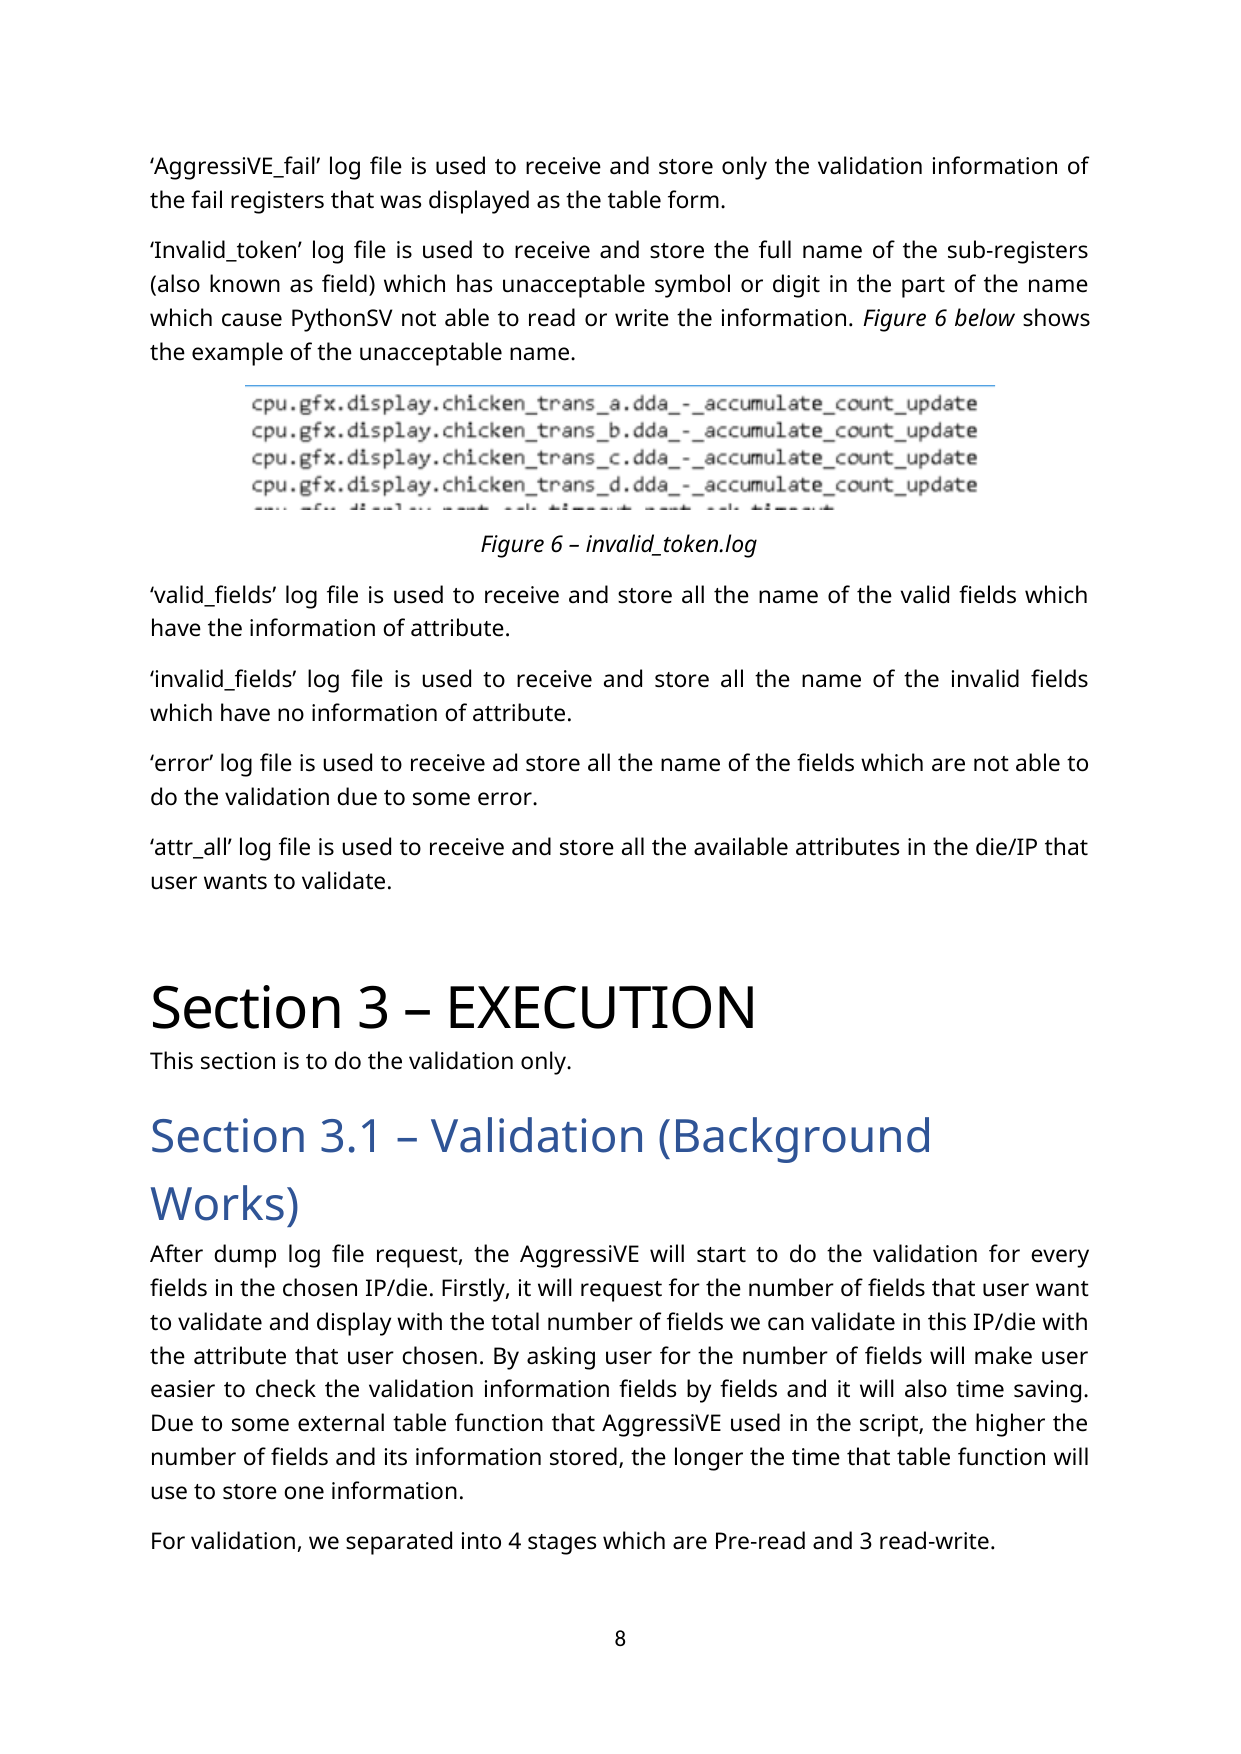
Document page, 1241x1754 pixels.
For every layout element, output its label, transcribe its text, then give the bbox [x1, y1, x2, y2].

text For validation, we separated into 4 stages which are Pre-read and 3 read-write. [150, 1525, 1090, 1556]
picture [245, 385, 995, 510]
text ‘invalid_fields’ log file is used to receive and store all the name of the invalid fields which have no information of attribute. [150, 663, 1090, 728]
text ‘valid_fields’ log file is used to receive and store all the name of the valid fields which have the information of attribute. [150, 578, 1090, 643]
text After dump log file request, the AggressiVE will start to do the validation for every fields in the chosen IP/die. Firstly, it will request for the number of fields that user want to validate and display with the total number of fields we can validate in this IP/die with the attribute that user chosen. By asking user for the number of fields will make user easier to check the validation information fields by fields and it will also time saving. Due to some external table function that AggressiVE used in the script, the higher the number of fields and its information stored, the longer the time that table function will use to store one information. [150, 1238, 1090, 1506]
subtitle Section 3.1 – Validation (Background Works) [150, 1104, 1090, 1233]
text This section is to do the validation only. [150, 1045, 1090, 1076]
text ‘error’ log file is used to receive ad store all the name of the fields which are not able to do the validation due to some error. [150, 747, 1090, 812]
text ‘Invalid_token’ log file is used to receive and store the full name of the sub-registers (also known as field) which has unacceptable symbol or digit in the part of the name which cause PythonSV not able to read or write the information. Figure 6 below shows the example of the unacceptable name. [150, 234, 1090, 367]
text ‘AggressiVE_fail’ log file is used to receive and store only the validation information of the fail registers that was displayed as the table form. [150, 150, 1090, 215]
text ‘attr_all’ log file is used to receive and store all the available attributes in the die/IP that user wants to validate. [150, 831, 1090, 896]
title Section 3 – EXECUTION [150, 966, 1090, 1045]
text Figure 6 – invalid_token.log [150, 528, 1090, 559]
